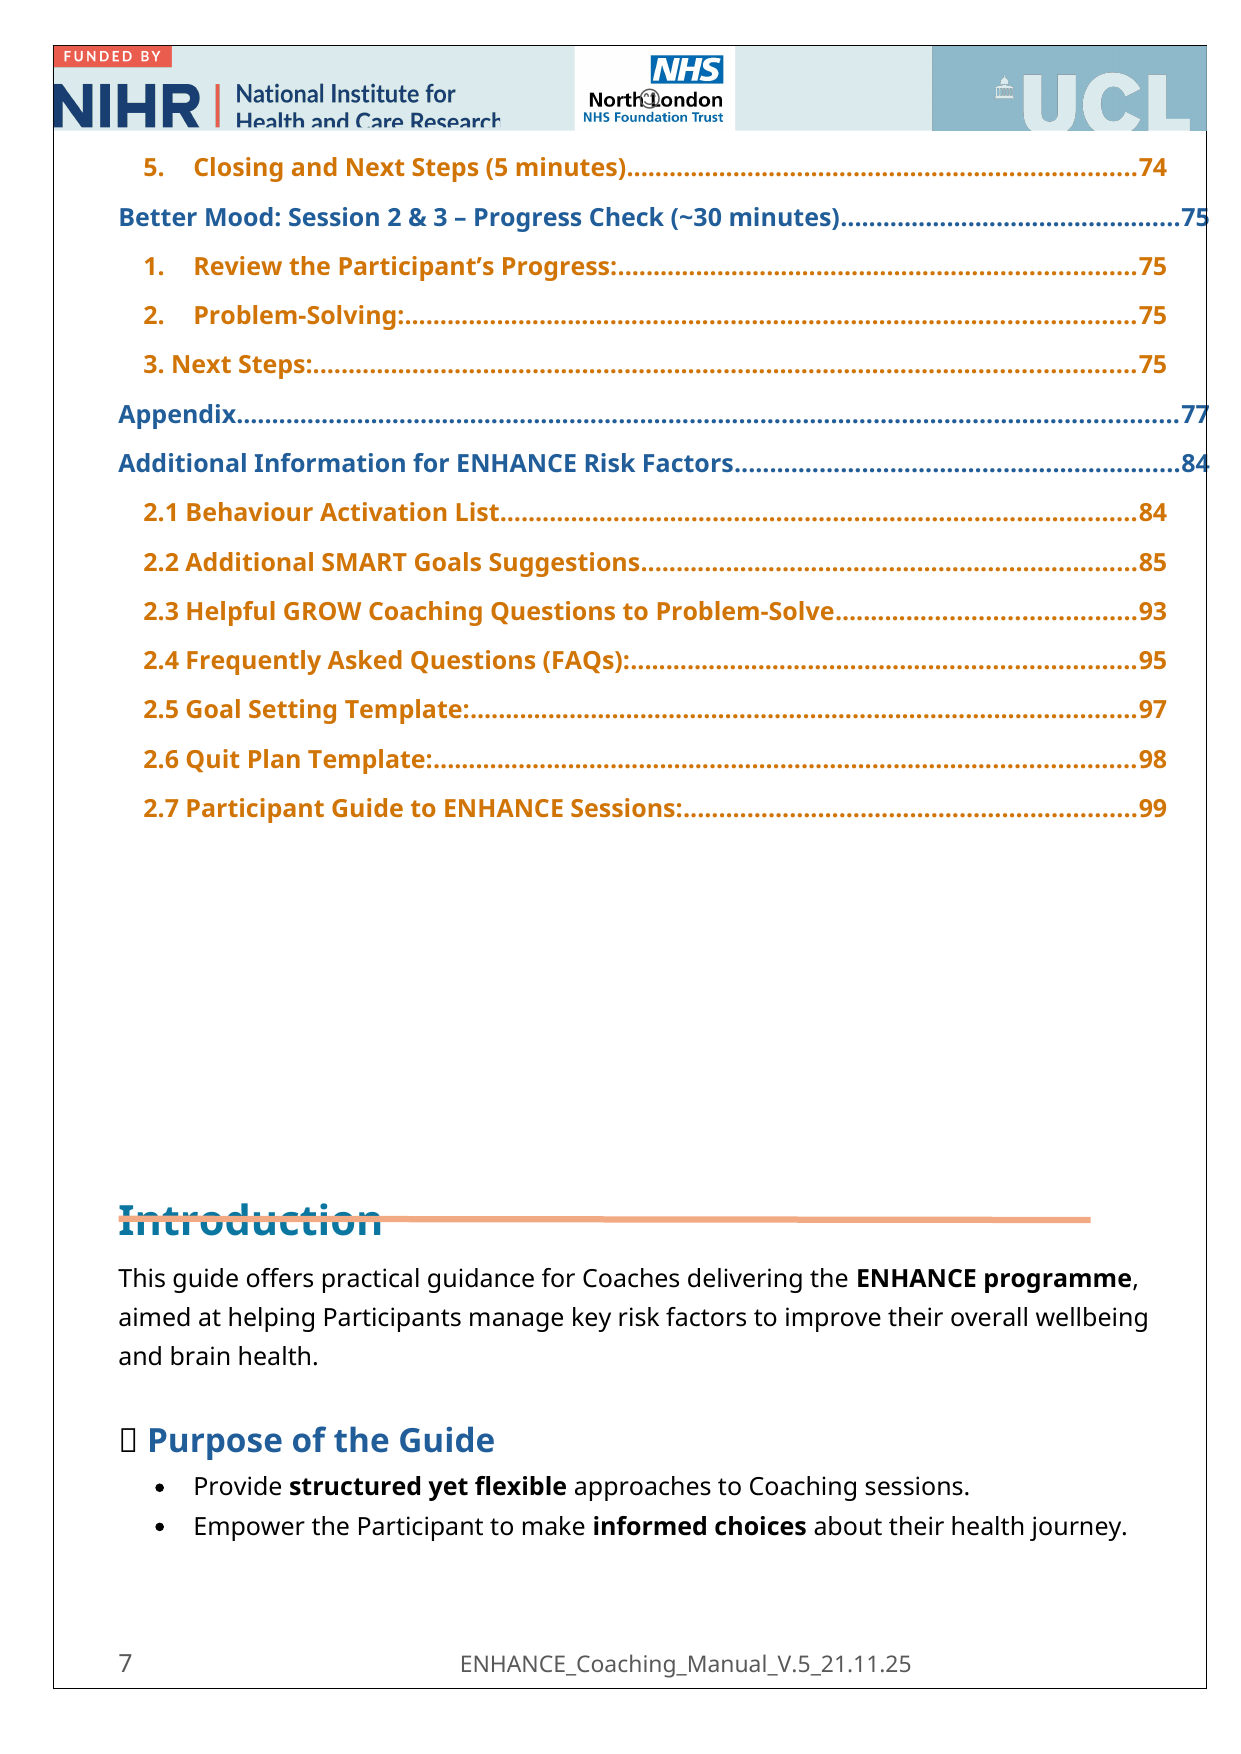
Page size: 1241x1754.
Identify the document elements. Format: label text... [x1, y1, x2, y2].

picture [53, 45, 501, 128]
picture [574, 46, 736, 132]
list Empower the Participant to make informed choices about their health journey. [156, 1508, 1181, 1542]
list Provide structured yet flexible approaches to Coaching sessions. [156, 1469, 1181, 1503]
text 📑 Purpose of the Guide [118, 1417, 1181, 1462]
text This guide offers practical guidance for Coaches delivering the ENHANCE programme, aimed at helping Participants manage key risk factors to improve their overall wellbeing and brain health. [118, 1260, 1181, 1373]
picture [926, 38, 1211, 136]
subtitle Introduction [118, 1191, 1181, 1247]
